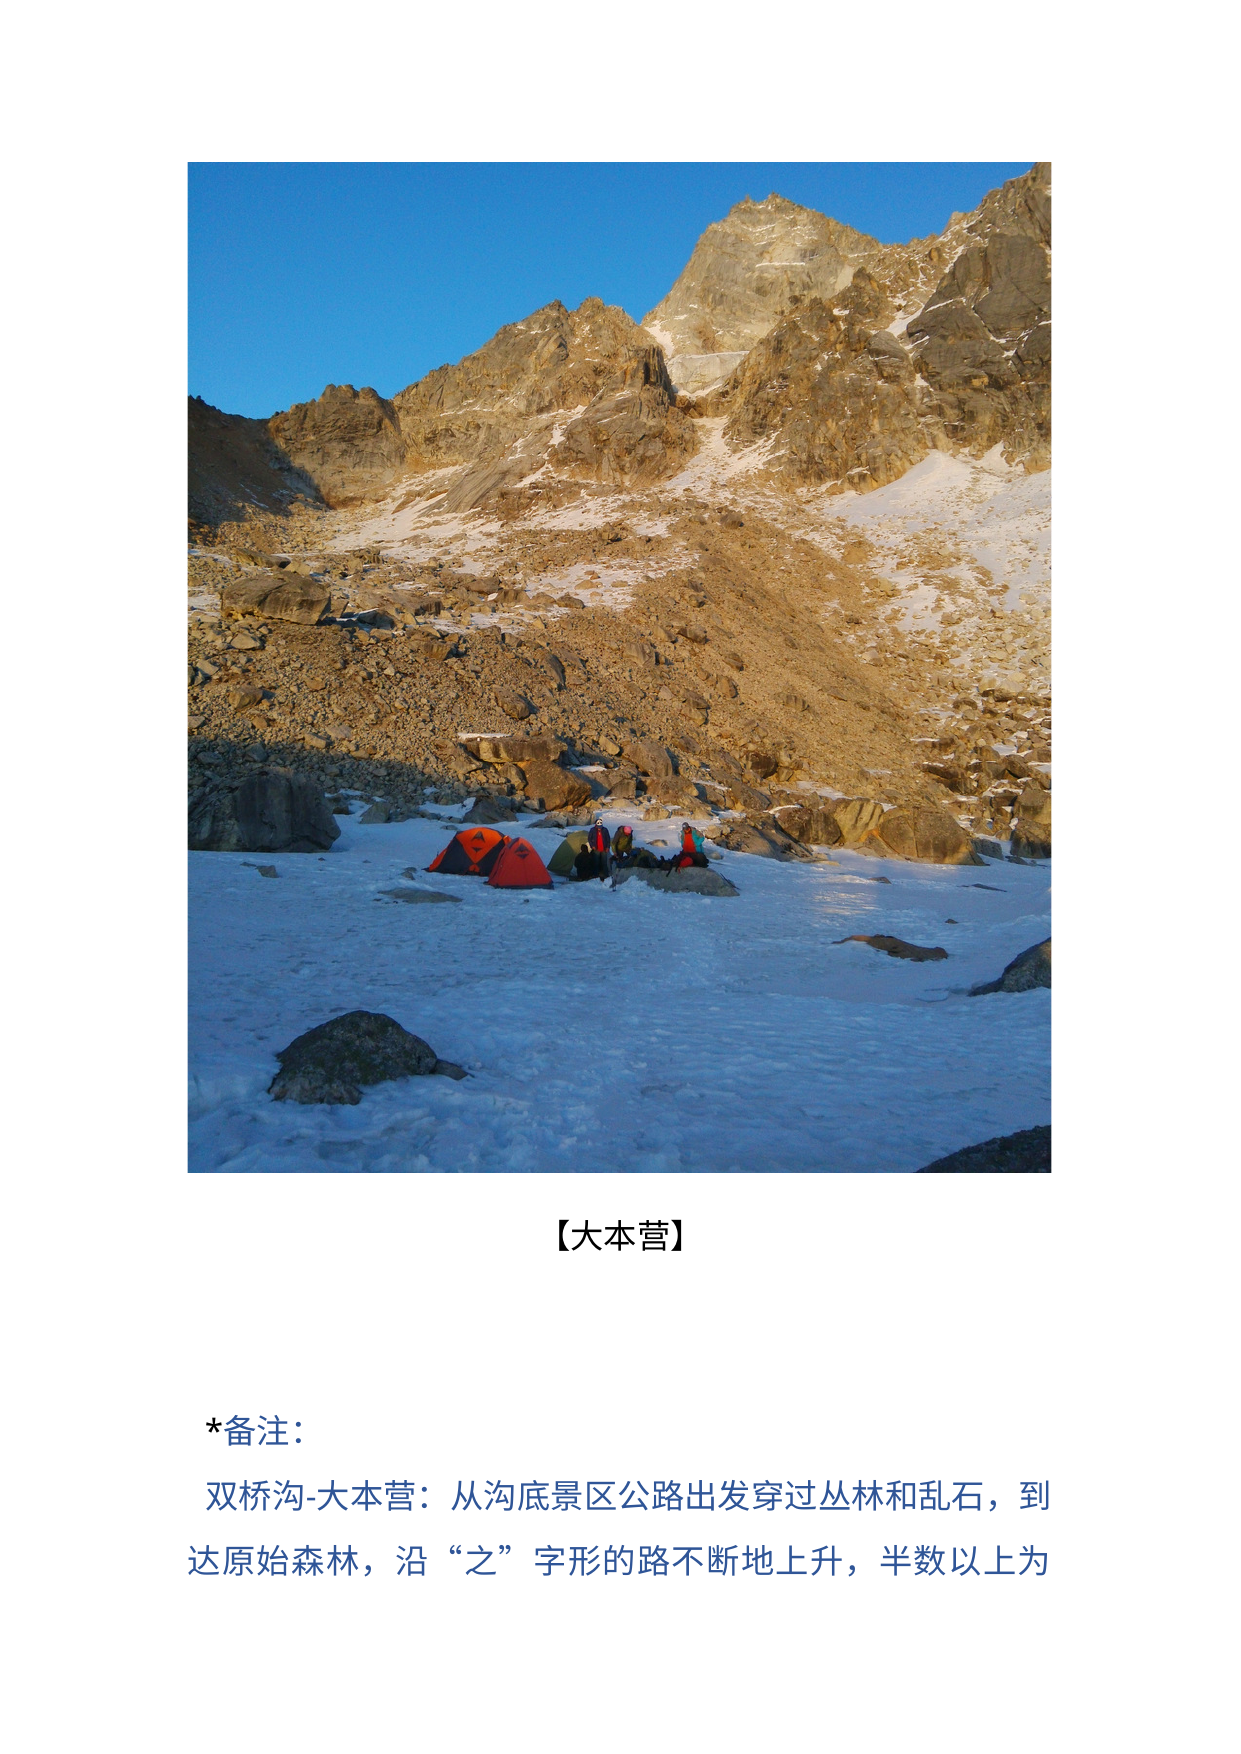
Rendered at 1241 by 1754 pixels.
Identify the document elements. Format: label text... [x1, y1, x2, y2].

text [187, 1462, 1053, 1592]
text 【大本营】 [187, 1202, 1053, 1267]
picture [187, 162, 1052, 1173]
text *备注： [187, 1397, 1053, 1462]
